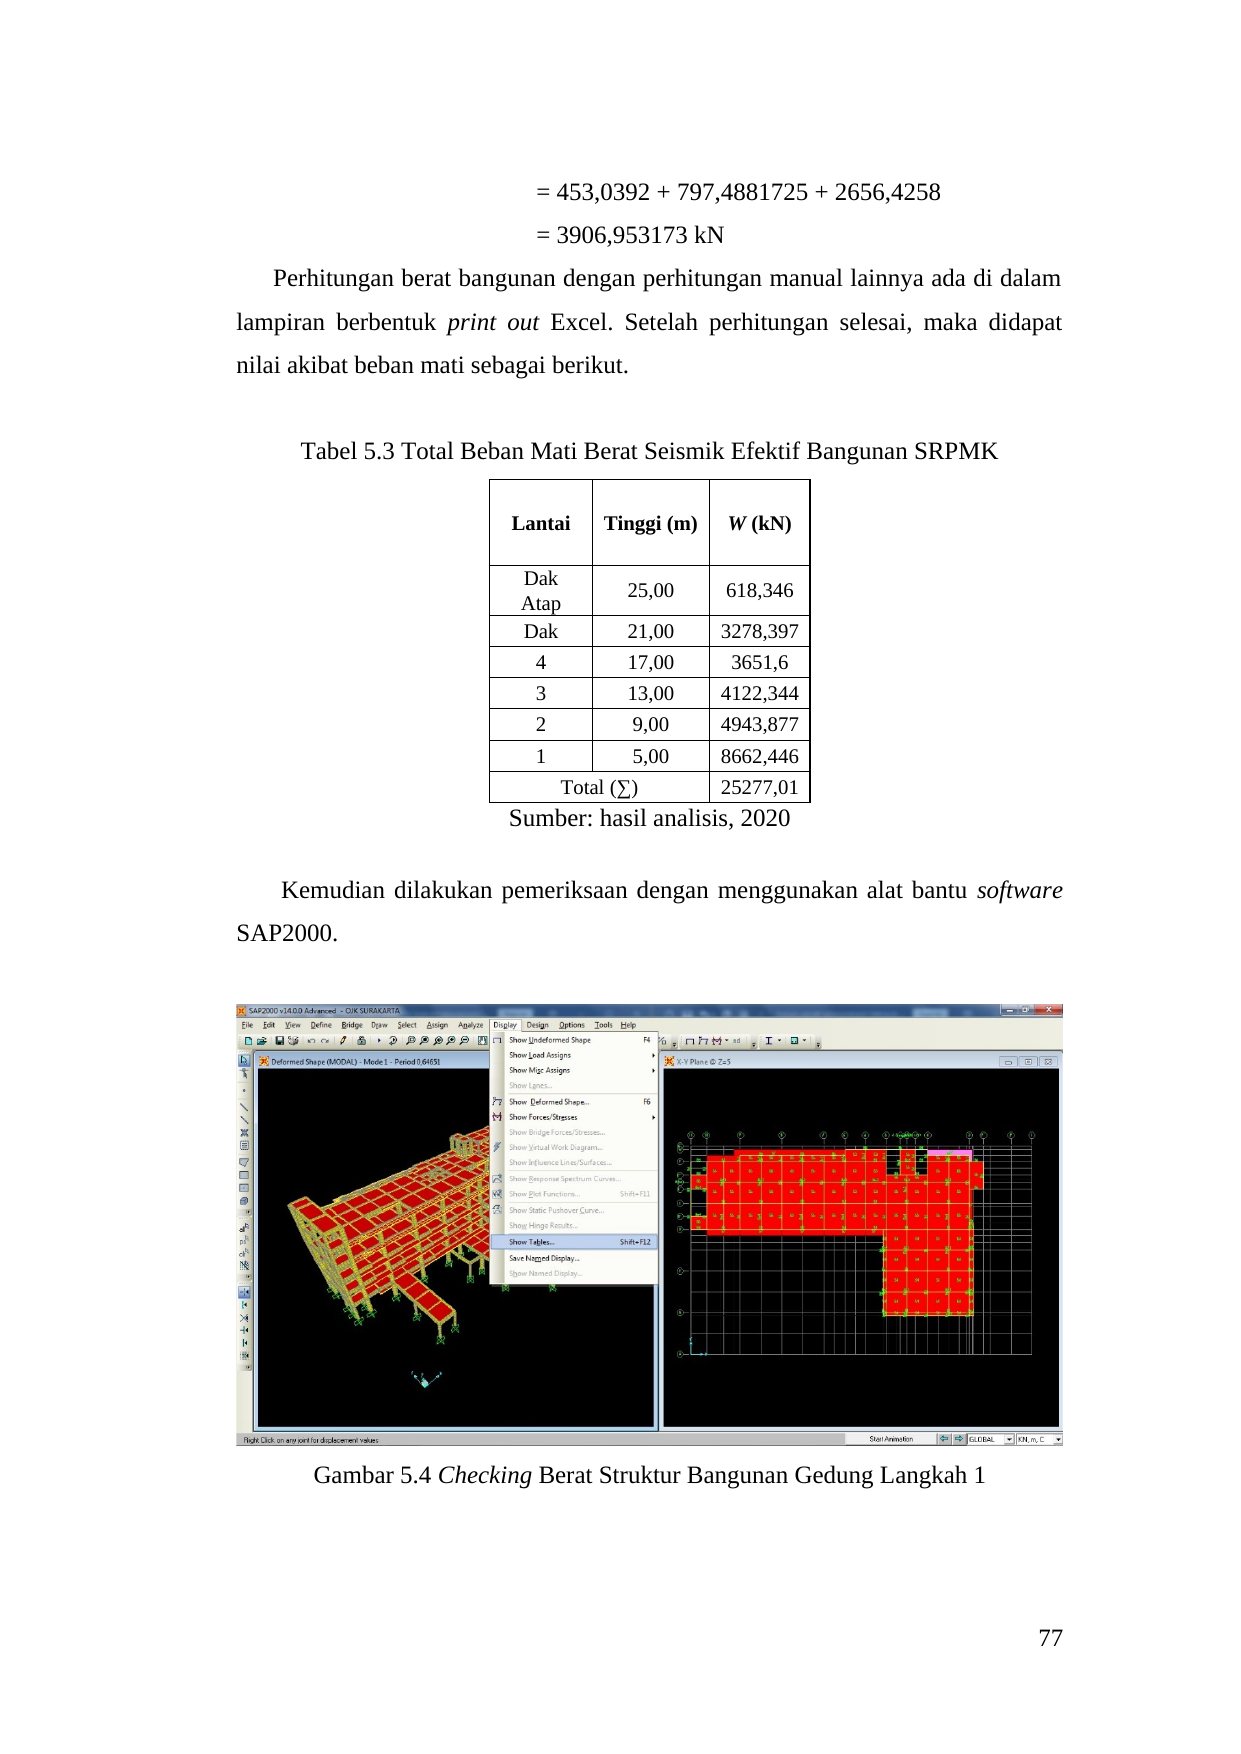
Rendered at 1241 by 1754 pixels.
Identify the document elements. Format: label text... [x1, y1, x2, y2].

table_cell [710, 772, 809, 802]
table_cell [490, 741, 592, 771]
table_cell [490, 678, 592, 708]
picture [236, 1004, 1063, 1446]
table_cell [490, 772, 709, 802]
text Gambar 5.4 Checking Berat Struktur Bangunan Gedung Langkah 1 [236, 1460, 1063, 1489]
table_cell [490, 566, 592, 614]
text = 3906,953173 kN [461, 220, 1063, 249]
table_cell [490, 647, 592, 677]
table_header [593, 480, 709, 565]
text = 453,0392 + 797,4881725 + 2656,4258 [461, 177, 1063, 206]
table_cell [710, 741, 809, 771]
text Sumber: hasil analisis, 2020 [236, 803, 1063, 832]
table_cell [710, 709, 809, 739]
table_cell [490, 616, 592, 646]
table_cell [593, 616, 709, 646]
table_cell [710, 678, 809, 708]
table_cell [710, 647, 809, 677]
text Kemudian dilakukan pemeriksaan dengan menggunakan alat bantu software SAP2000. [236, 875, 1063, 947]
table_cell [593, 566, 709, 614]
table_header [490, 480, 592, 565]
text Tabel 5.3 Total Beban Mati Berat Seismik Efektif Bangunan SRPMK [236, 436, 1063, 465]
text Perhitungan berat bangunan dengan perhitungan manual lainnya ada di dalam lampiran berbentuk print out Excel. Setelah perhitungan selesai, maka didapat nilai akibat beban mati sebagai berikut. [236, 263, 1063, 378]
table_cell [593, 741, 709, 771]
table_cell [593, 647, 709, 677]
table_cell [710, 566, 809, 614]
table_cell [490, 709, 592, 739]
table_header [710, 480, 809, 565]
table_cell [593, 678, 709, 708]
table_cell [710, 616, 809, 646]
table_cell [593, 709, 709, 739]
